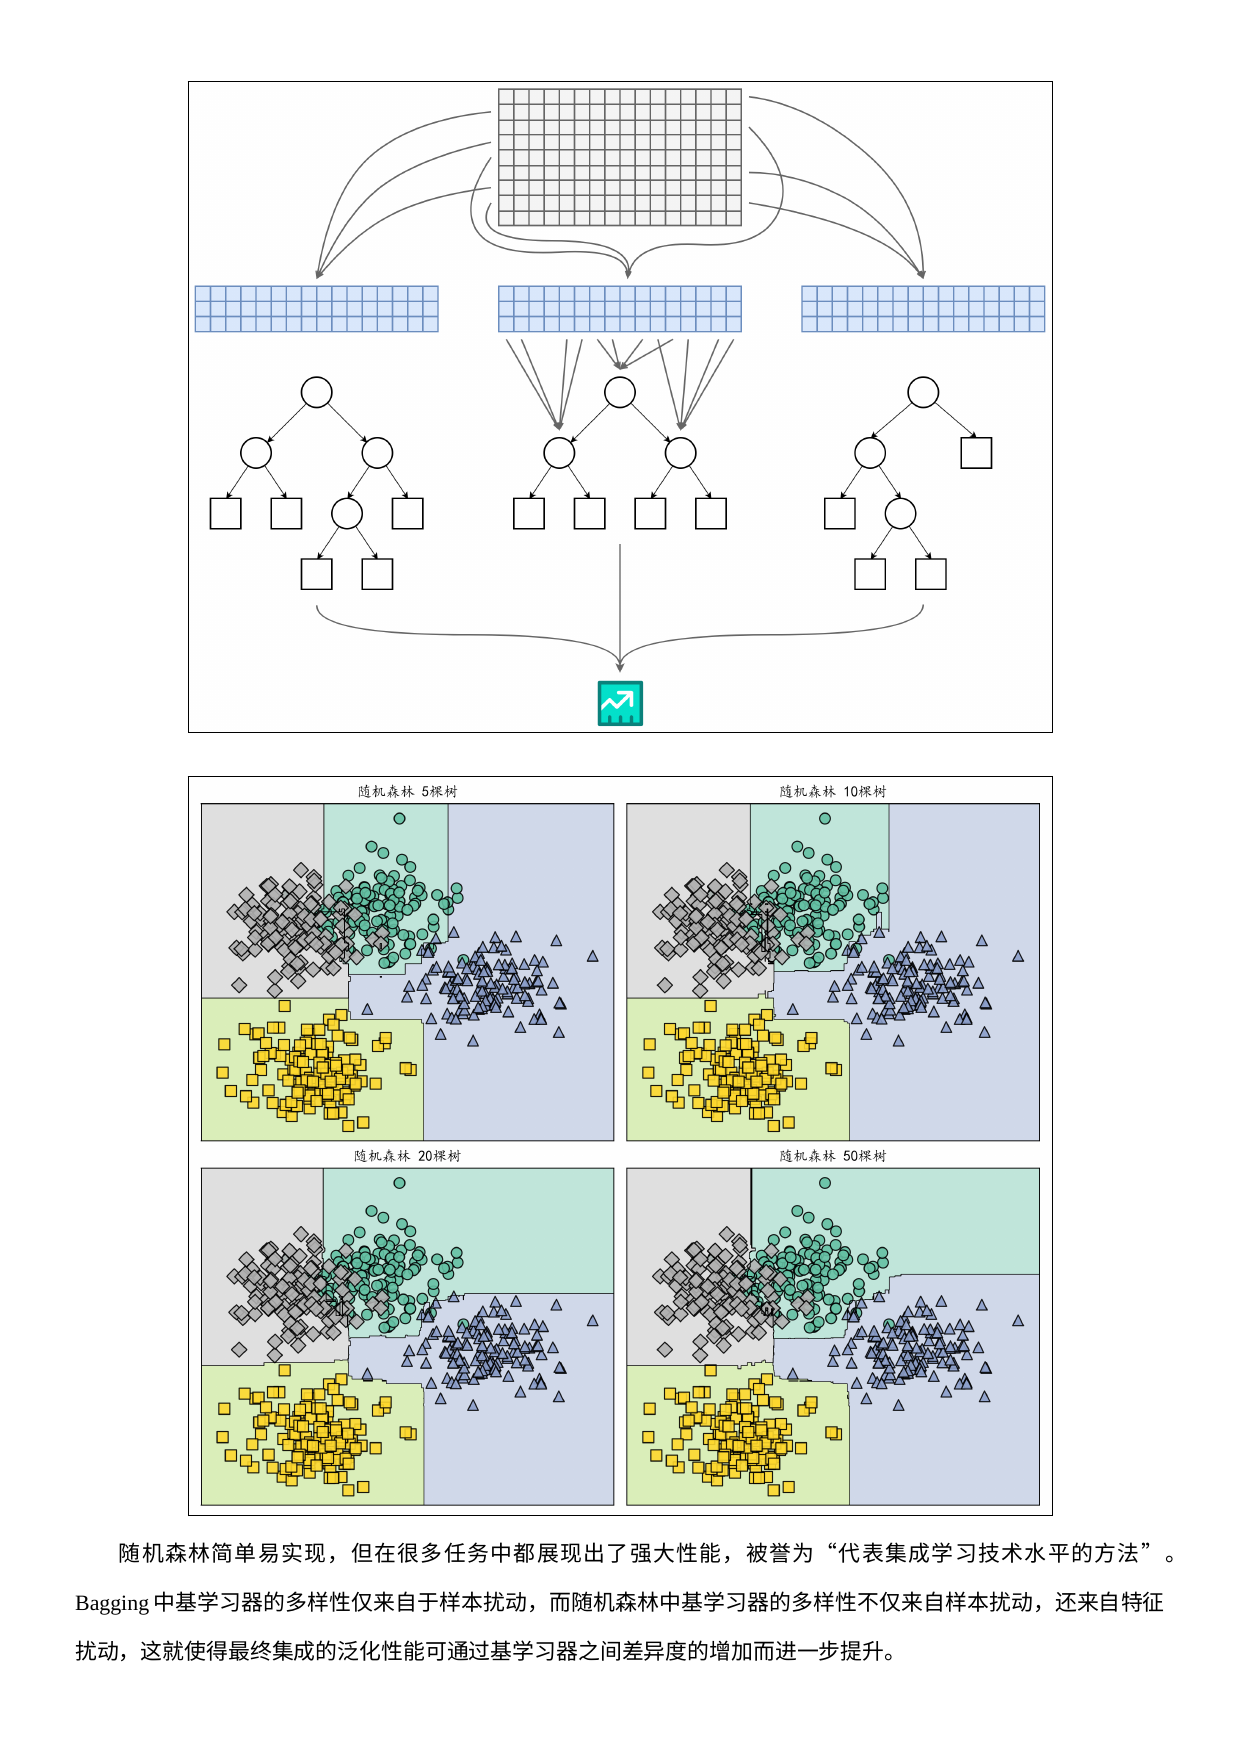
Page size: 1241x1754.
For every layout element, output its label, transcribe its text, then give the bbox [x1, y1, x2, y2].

text 随机森林简单易实现，但在很多任务中都展现出了强大性能，被誉为“代表集成学习技术水平的方法”。Bagging中基学习器的多样性仅来自于样本扰动，而随机森林中基学习器的多样性不仅来自样本扰动，还来自特征扰动，这就使得最终集成的泛化性能可通过基学习器之间差异度的增加而进一步提升。 [75, 1536, 1165, 1666]
picture [189, 82, 1052, 732]
picture [189, 777, 1052, 1515]
